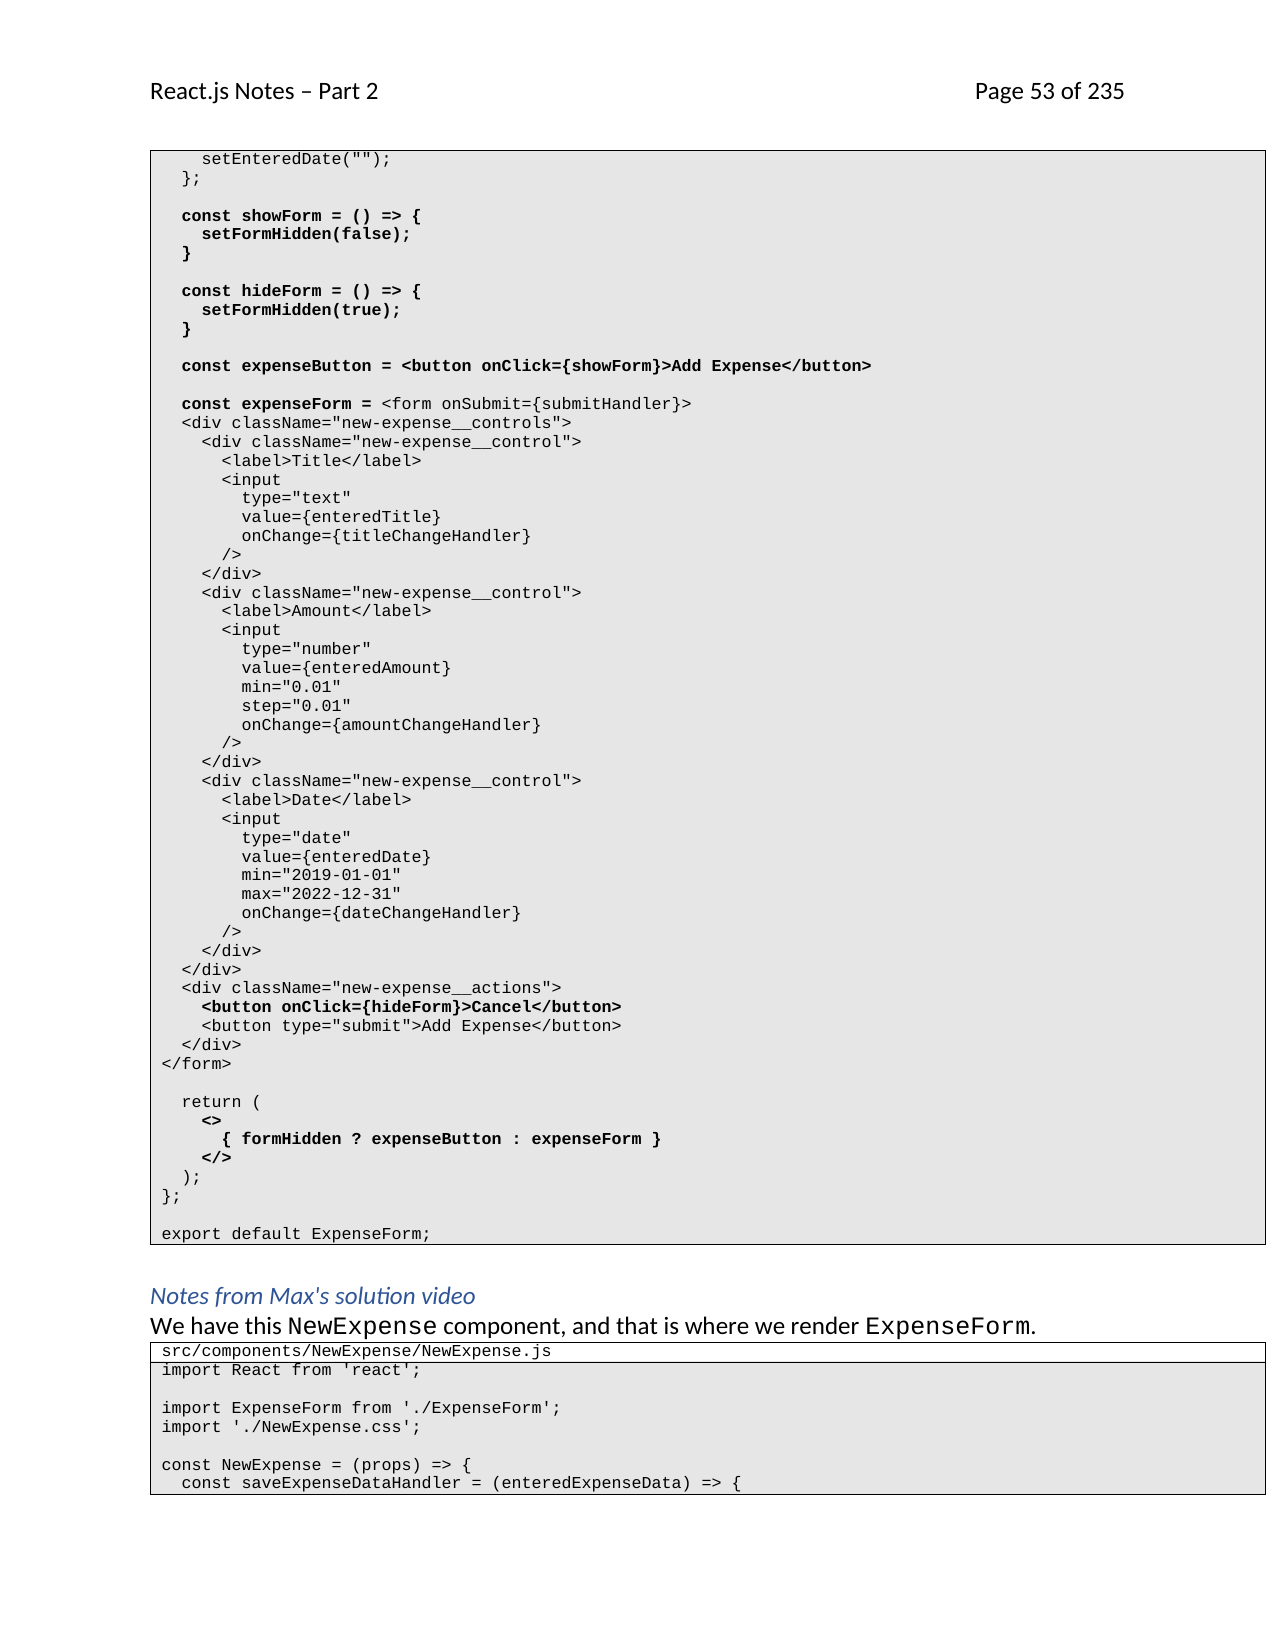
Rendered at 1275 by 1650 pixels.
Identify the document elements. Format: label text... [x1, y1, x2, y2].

text We have this NewExpense component, and that is where we render ExpenseForm. [150, 1310, 1125, 1342]
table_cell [151, 1363, 1265, 1494]
table_header src/components/NewExpense/NewExpense.js [151, 1343, 1265, 1361]
subtitle Notes from Max's solution video [150, 1280, 1125, 1310]
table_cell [151, 151, 1265, 1244]
